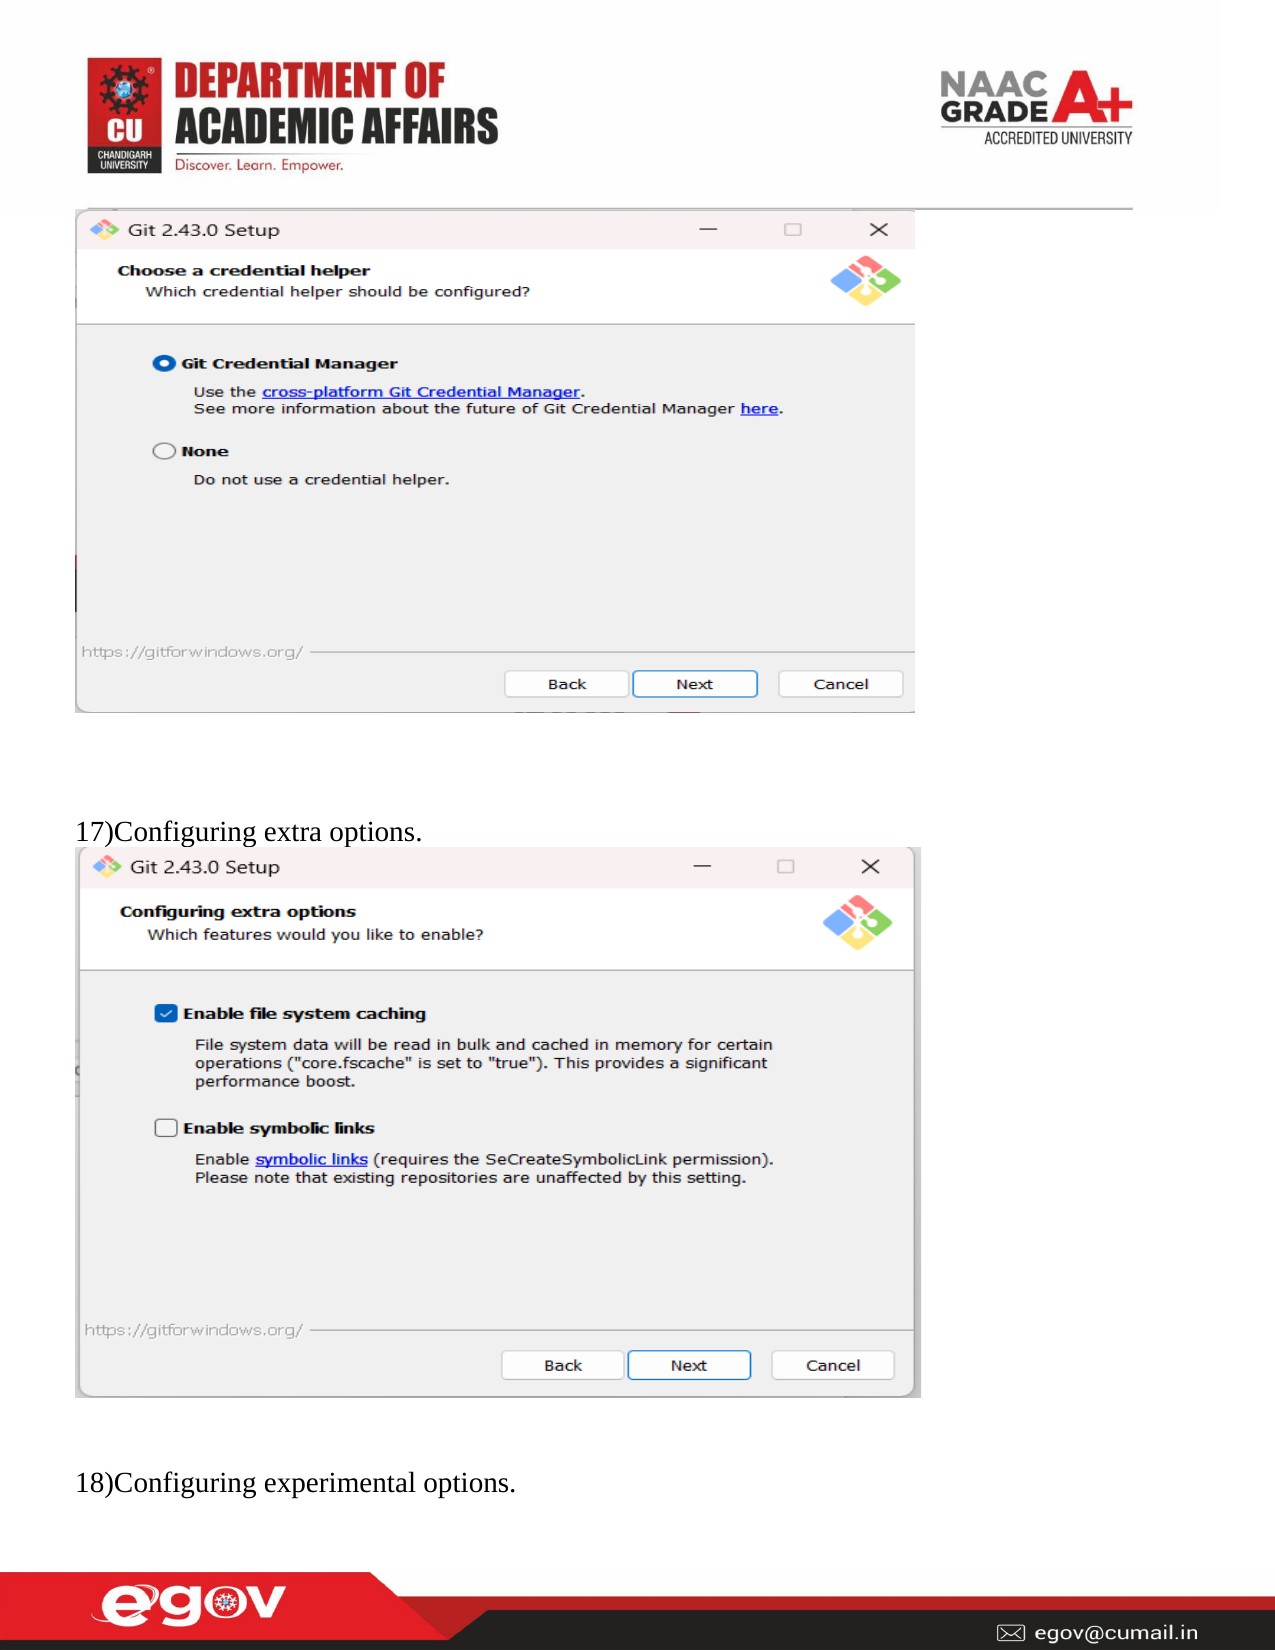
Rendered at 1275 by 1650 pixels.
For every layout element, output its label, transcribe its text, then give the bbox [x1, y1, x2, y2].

text 18)Configuring experimental options. [75, 1465, 1200, 1498]
picture [0, 1572, 1275, 1650]
picture [0, 0, 1220, 713]
picture [75, 847, 922, 1398]
text 17)Configuring extra options. [75, 814, 1200, 847]
